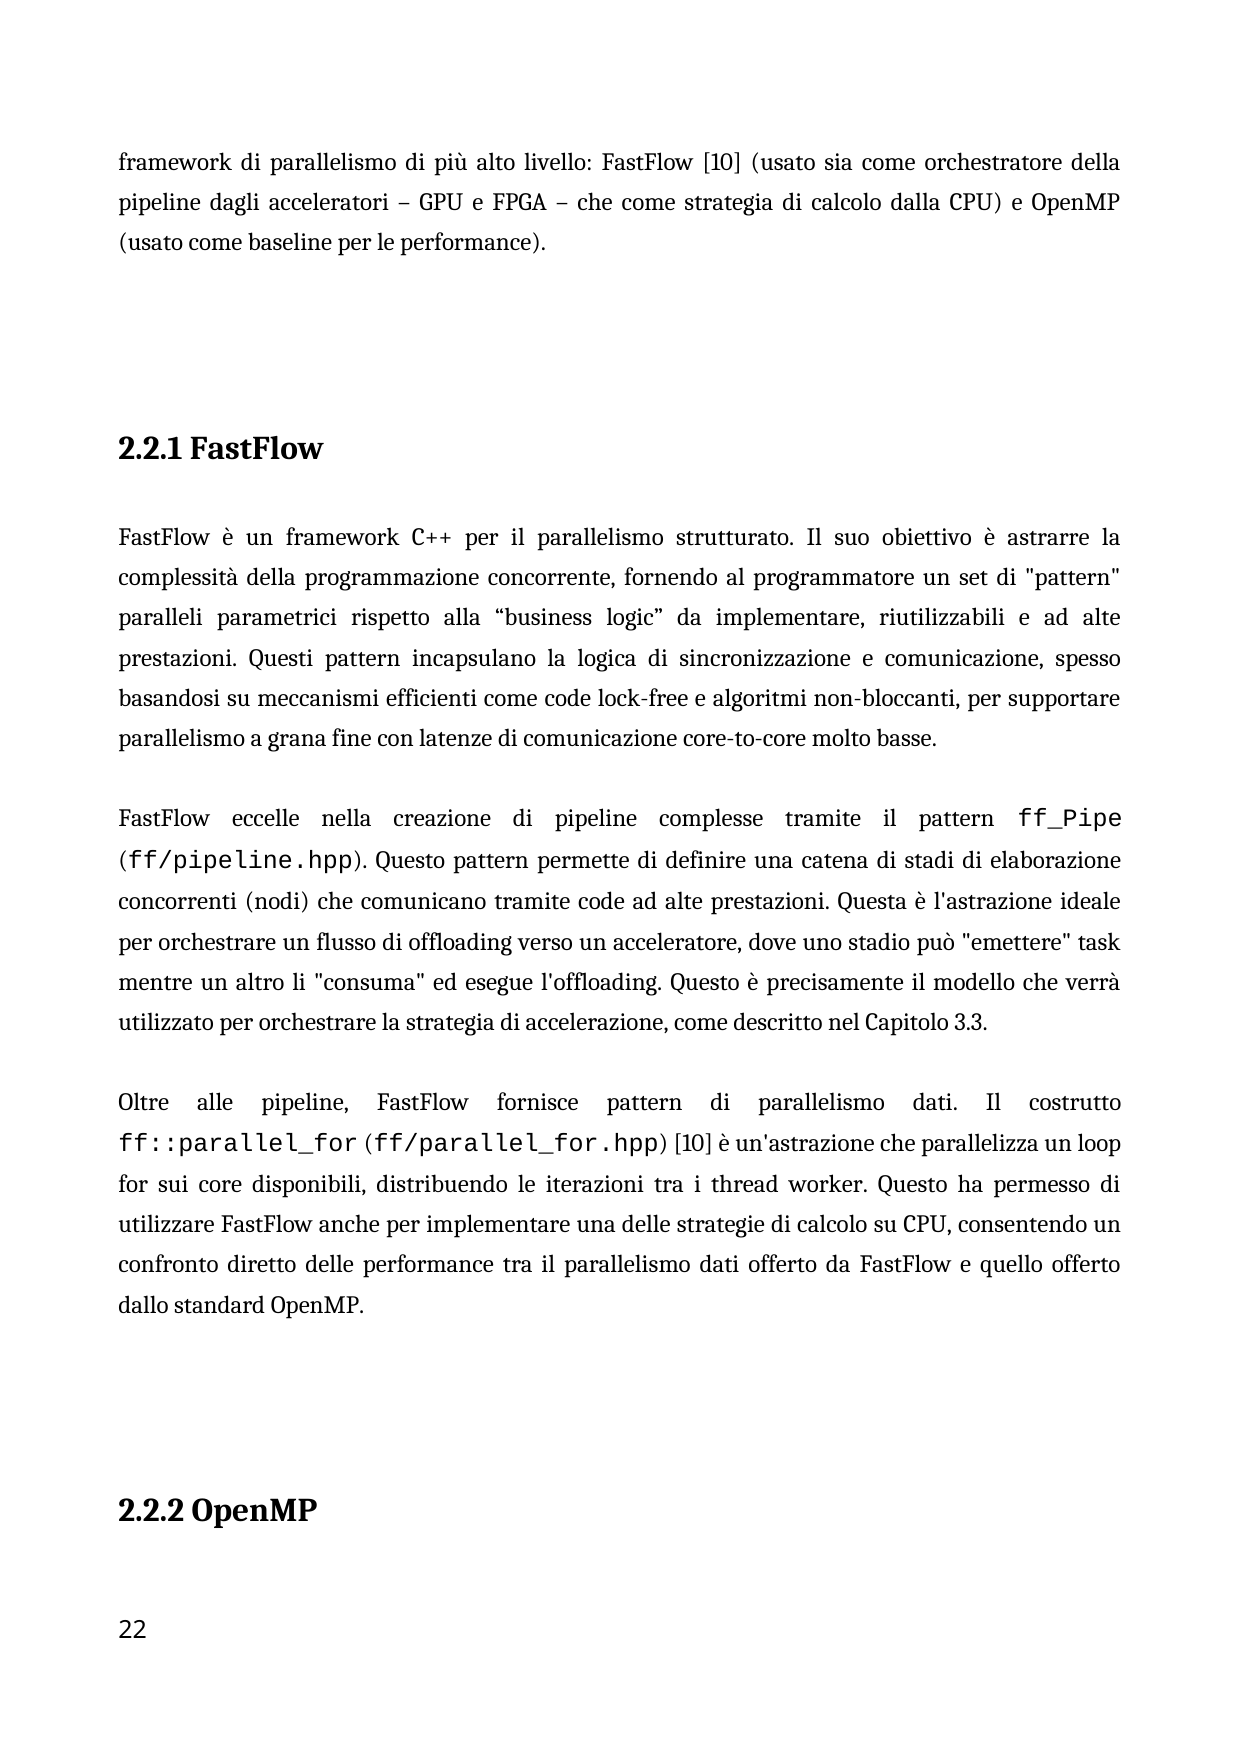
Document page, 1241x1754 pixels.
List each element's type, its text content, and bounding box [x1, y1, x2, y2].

text Oltre alle pipeline, FastFlow fornisce pattern di parallelismo dati. Il costrutto ff::parallel_for (ff/parallel_for.hpp) [10] è un'astrazione che parallelizza un loop for sui core disponibili, distribuendo le iterazioni tra i thread worker. Questo ha permesso di utilizzare FastFlow anche per implementare una delle strategie di calcolo su CPU, consentendo un confronto diretto delle performance tra il parallelismo dati offerto da FastFlow e quello offerto dallo standard OpenMP. [118, 1088, 1122, 1319]
text 2.2.2 OpenMP [118, 1492, 1122, 1530]
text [118, 148, 1122, 257]
text FastFlow eccelle nella creazione di pipeline complesse tramite il pattern ff_Pipe (ff/pipeline.hpp). Questo pattern permette di definire una catena di stadi di elaborazione concorrenti (nodi) che comunicano tramite code ad alte prestazioni. Questa è l'astrazione ideale per orchestrare un flusso di offloading verso un acceleratore, dove uno stadio può "emettere" task mentre un altro li "consuma" ed esegue l'offloading. Questo è precisamente il modello che verrà utilizzato per orchestrare la strategia di accelerazione, come descritto nel Capitolo 3.3. [118, 804, 1122, 1037]
text FastFlow è un framework C++ per il parallelismo strutturato. Il suo obiettivo è astrarre la complessità della programmazione concorrente, fornendo al programmatore un set di "pattern" paralleli parametrici rispetto alla “business logic” da implementare, riutilizzabili e ad alte prestazioni. Questi pattern incapsulano la logica di sincronizzazione e comunicazione, spesso basandosi su meccanismi efficienti come code lock-free e algoritmi non-bloccanti, per supportare parallelismo a grana fine con latenze di comunicazione core-to-core molto basse. [118, 523, 1122, 753]
text 2.2.1 FastFlow [118, 429, 1122, 467]
